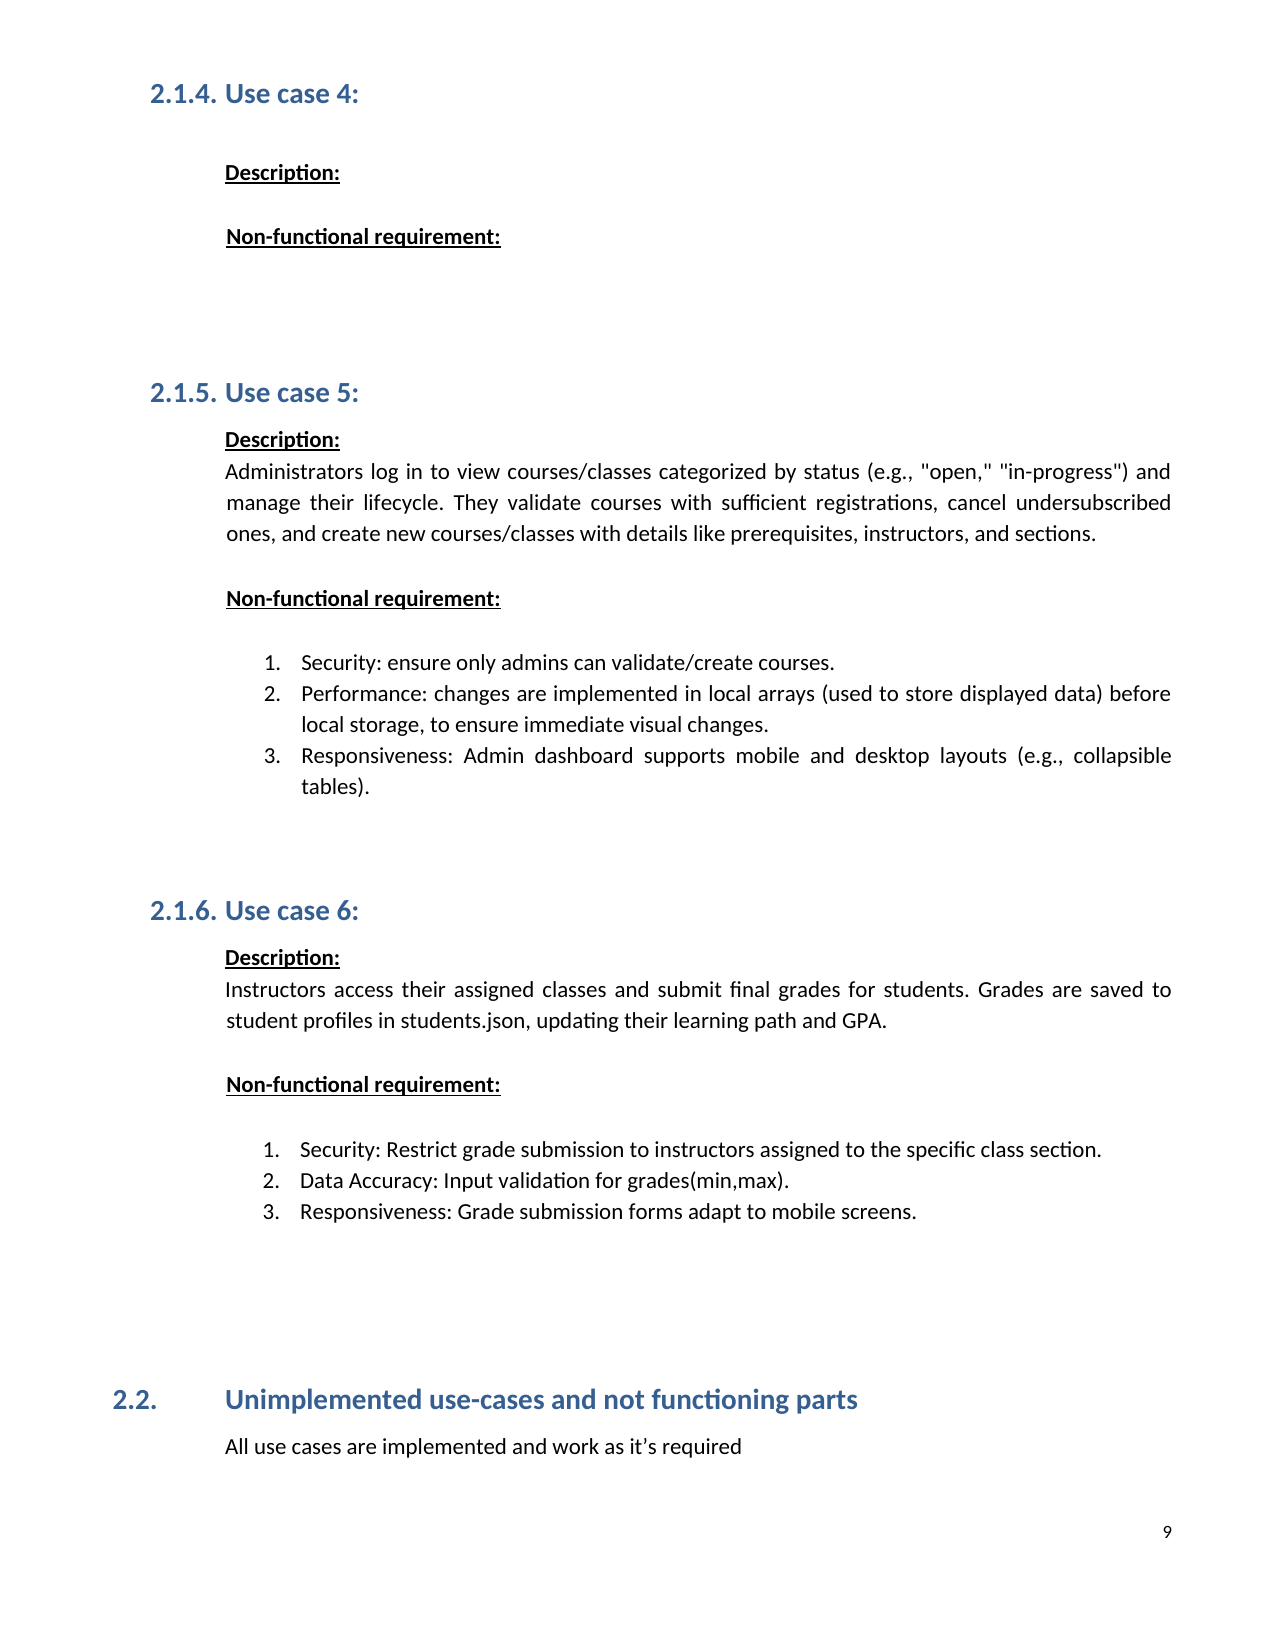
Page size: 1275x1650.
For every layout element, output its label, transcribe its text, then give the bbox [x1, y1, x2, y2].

subtitle Use case 6: [150, 892, 1200, 928]
subtitle Use case 5: [150, 374, 1200, 410]
text Description: [225, 425, 1173, 453]
list Responsiveness: Admin dashboard supports mobile and desktop layouts (e.g., collapsible tables). [263, 741, 1173, 800]
text Non-functional requirement: [225, 222, 1173, 250]
text Non-functional requirement: [225, 584, 1173, 612]
text All use cases are implemented and work as it’s required [225, 1432, 1173, 1460]
text Description: [225, 158, 1173, 186]
list Data Accuracy: Input validation for grades(min,max). [262, 1166, 1173, 1194]
list Security: ensure only admins can validate/create courses. [263, 648, 1173, 676]
list Responsiveness: Grade submission forms adapt to mobile screens. [262, 1197, 1173, 1225]
text Non-functional requirement: [225, 1071, 1173, 1098]
subtitle Unimplemented use-cases and not functioning parts [112, 1381, 1200, 1417]
list Performance: changes are implemented in local arrays (used to store displayed data) before local storage, to ensure immediate visual changes. [263, 679, 1173, 738]
text Instructors access their assigned classes and submit final grades for students. Grades are saved to student profiles in students.json, updating their learning path and GPA. [225, 975, 1173, 1034]
text Administrators log in to view courses/classes categorized by status (e.g., "open," "in-progress") and manage their lifecycle. They validate courses with sufficient registrations, cancel undersubscribed ones, and create new courses/classes with details like prerequisites, instructors, and sections. [225, 457, 1173, 548]
subtitle Use case 4: [150, 75, 1200, 111]
list Security: Restrict grade submission to instructors assigned to the specific class section. [262, 1135, 1173, 1163]
text Description: [225, 943, 1173, 971]
